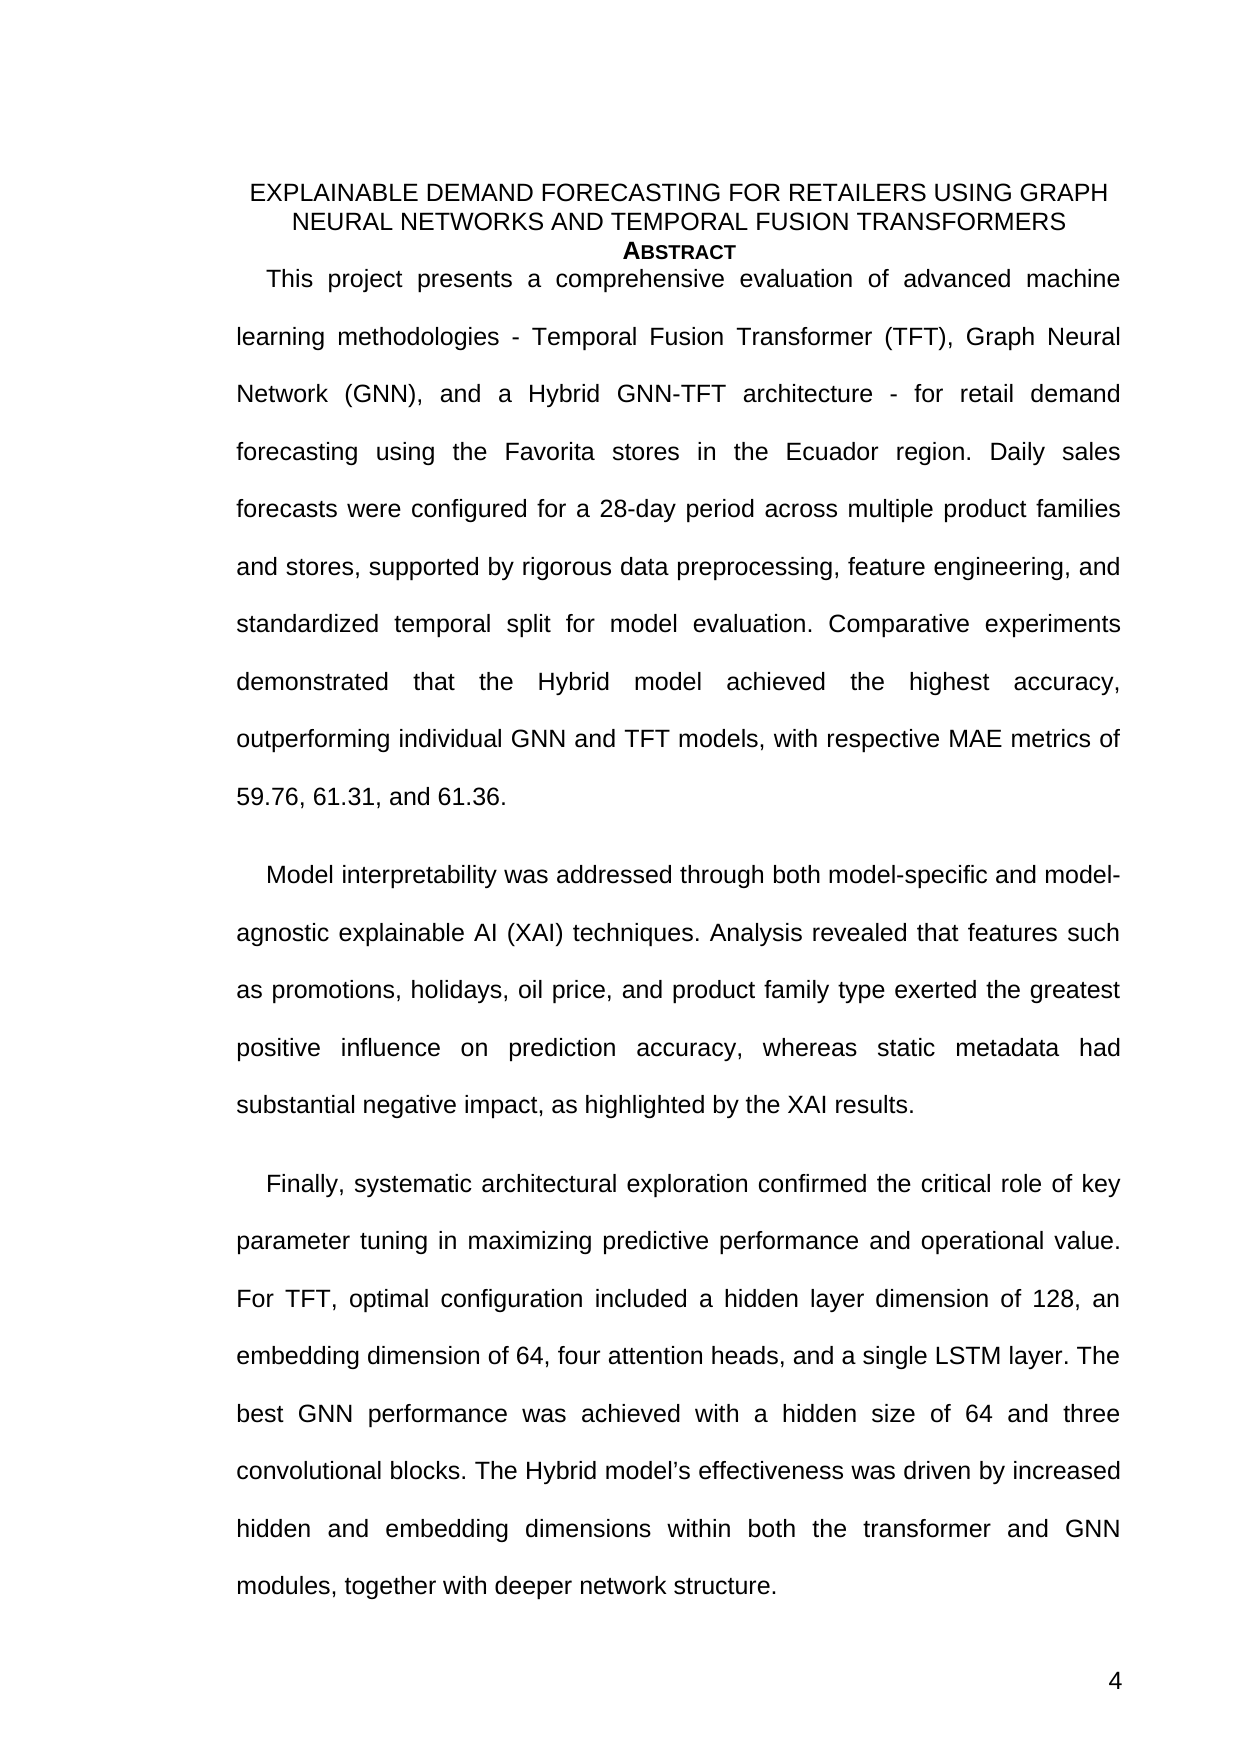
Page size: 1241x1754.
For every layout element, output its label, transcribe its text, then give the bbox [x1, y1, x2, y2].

text Model interpretability was addressed through both model-specific and model-agnostic explainable AI (XAI) techniques. Analysis revealed that features such as promotions, holidays, oil price, and product family type exerted the greatest positive influence on prediction accuracy, whereas static metadata had substantial negative impact, as highlighted by the XAI results. [236, 860, 1122, 1119]
subtitle EXPLAINABLE DEMAND FORECASTING FOR RETAILERS USING GRAPH NEURAL NETWORKS AND TEMPORAL FUSION TRANSFORMERS Abstract [236, 178, 1122, 264]
text Finally, systematic architectural exploration confirmed the critical role of key parameter tuning in maximizing predictive performance and operational value. For TFT, optimal configuration included a hidden layer dimension of 128, an embedding dimension of 64, four attention heads, and a single LSTM layer. The best GNN performance was achieved with a hidden size of 64 and three convolutional blocks. The Hybrid model’s effectiveness was driven by increased hidden and embedding dimensions within both the transformer and GNN modules, together with deeper network structure. [236, 1169, 1122, 1600]
text This project presents a comprehensive evaluation of advanced machine learning methodologies - Temporal Fusion Transformer (TFT), Graph Neural Network (GNN), and a Hybrid GNN-TFT architecture - for retail demand forecasting using the Favorita stores in the Ecuador region. Daily sales forecasts were configured for a 28-day period across multiple product families and stores, supported by rigorous data preprocessing, feature engineering, and standardized temporal split for model evaluation. Comparative experiments demonstrated that the Hybrid model achieved the highest accuracy, outperforming individual GNN and TFT models, with respective MAE metrics of 59.76, 61.31, and 61.36. [236, 264, 1122, 811]
